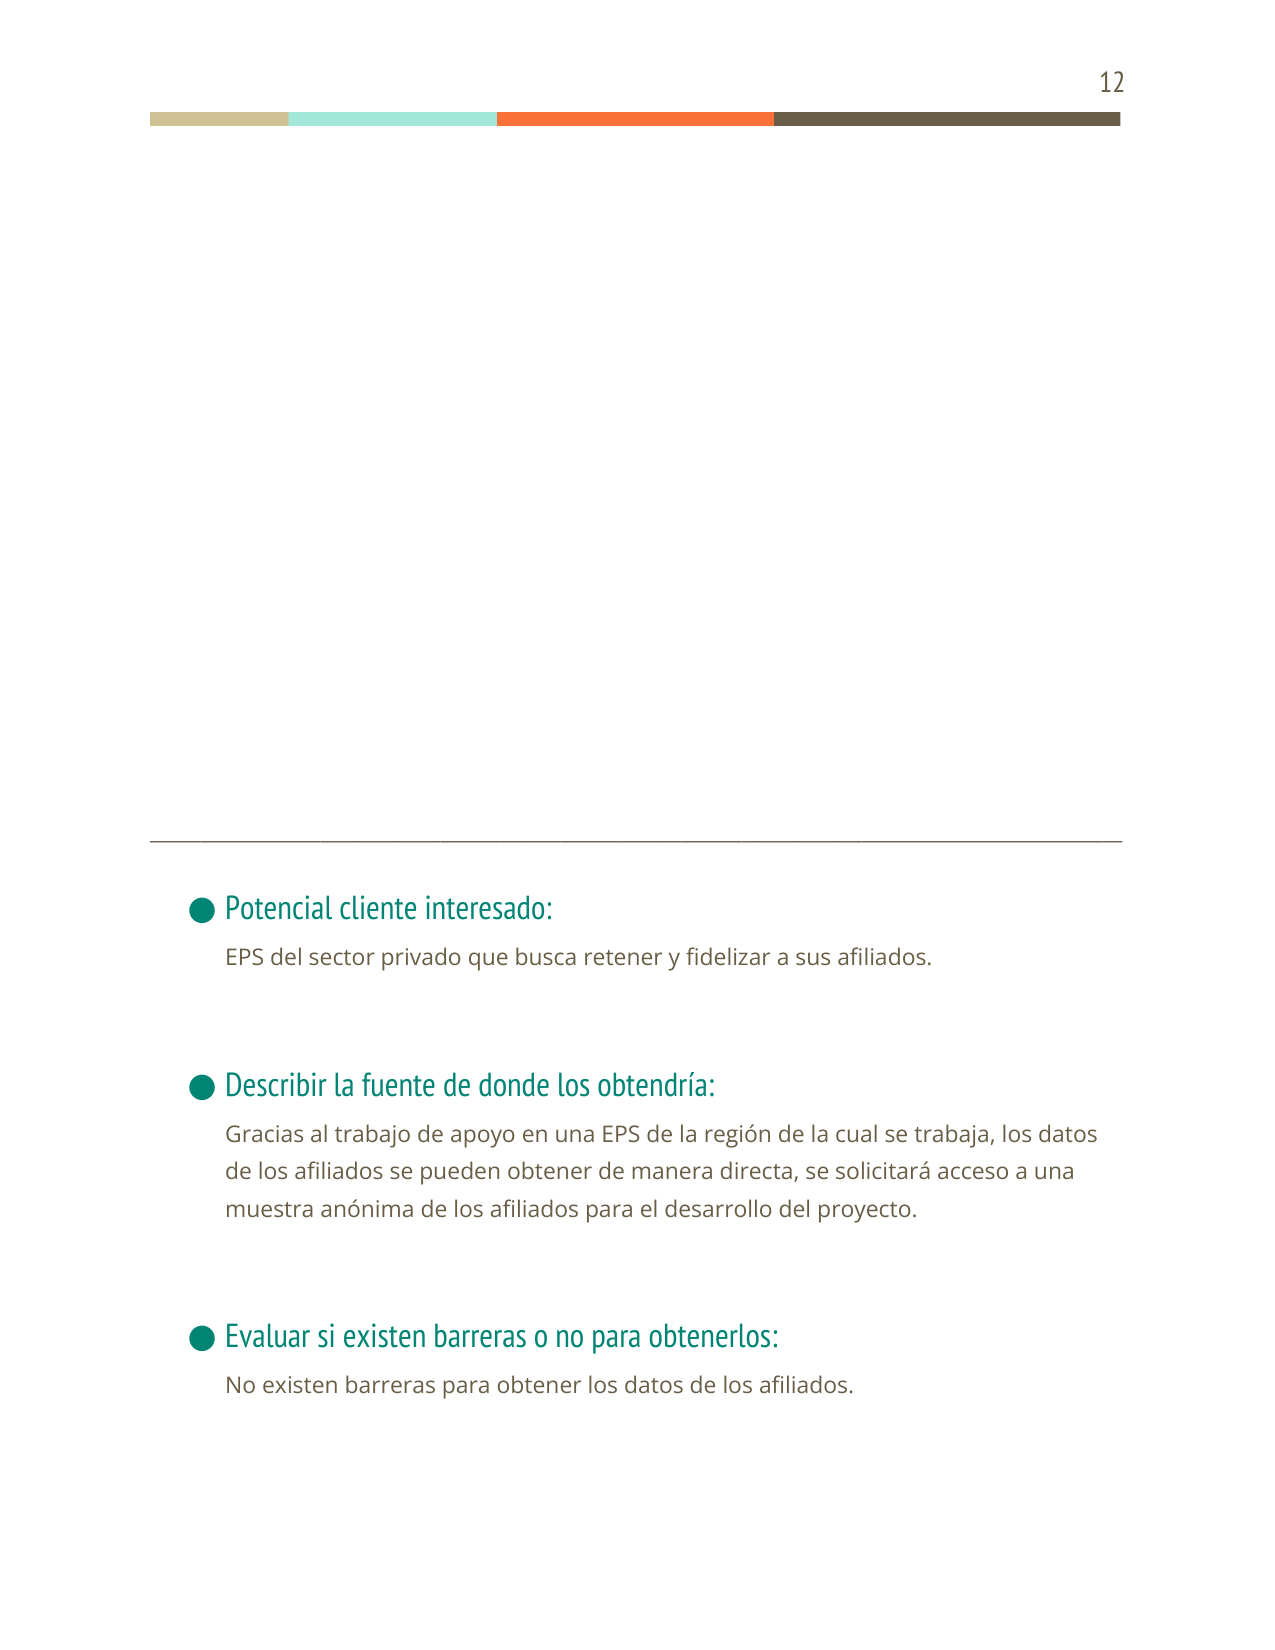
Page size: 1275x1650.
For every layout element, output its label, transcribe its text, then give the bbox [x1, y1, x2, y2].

text _________________________________________________________________________________________________ [150, 815, 1125, 846]
text EPS del sector privado que busca retener y fidelizar a sus afiliados. [225, 941, 1125, 972]
text Gracias al trabajo de apoyo en una EPS de la región de la cual se trabaja, los datos de los afiliados se pueden obtener de manera directa, se solicitará acceso a una muestra anónima de los afiliados para el desarrollo del proyecto. [225, 1118, 1125, 1224]
subtitle Describir la fuente de donde los obtendría: [187, 1062, 1125, 1105]
subtitle Evaluar si existen barreras o no para obtenerlos: [187, 1313, 1125, 1357]
text No existen barreras para obtener los datos de los afiliados. [225, 1369, 1125, 1400]
picture [150, 112, 1121, 126]
subtitle Potencial cliente interesado: [187, 886, 1125, 929]
